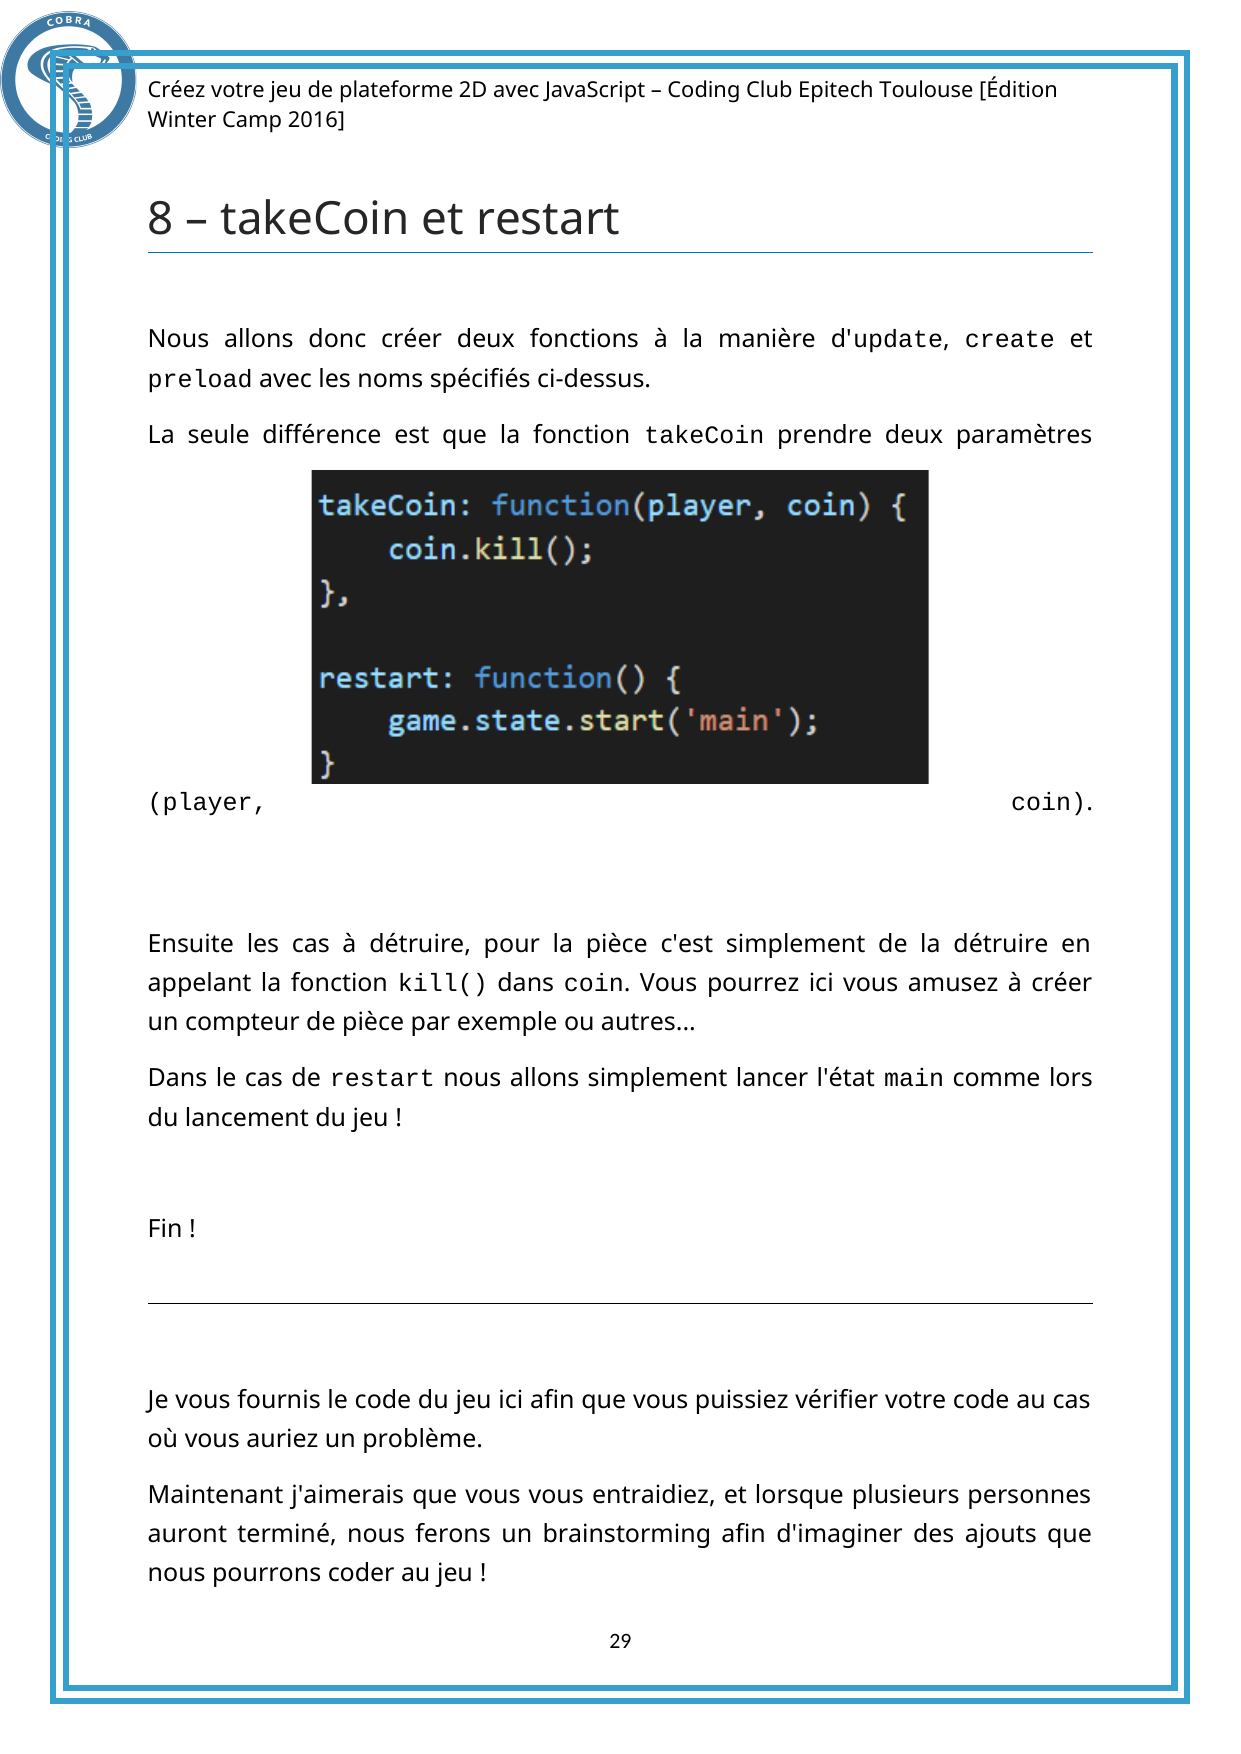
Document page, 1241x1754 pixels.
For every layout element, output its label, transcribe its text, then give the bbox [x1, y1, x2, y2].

picture [311, 470, 929, 784]
text Ensuite les cas à détruire, pour la pièce c'est simplement de la détruire en appelant la fonction kill() dans coin. Vous pourrez ici vous amusez à créer un compteur de pièce par exemple ou autres... [147, 925, 1093, 1038]
text Nous allons donc créer deux fonctions à la manière d'update, create et preload avec les noms spécifiés ci-dessus. [147, 321, 1093, 395]
subtitle 8 – takeCoin et restart [147, 185, 1093, 253]
text Je vous fournis le code du jeu ici afin que vous puissiez vérifier votre code au cas où vous auriez un problème. [147, 1381, 1093, 1455]
text Dans le cas de restart nous allons simplement lancer l'état main comme lors du lancement du jeu ! [147, 1060, 1093, 1133]
text Maintenant j'aimerais que vous vous entraidiez, et lorsque plusieurs personnes auront terminé, nous ferons un brainstorming afin d'imaginer des ajouts que nous pourrons coder au jeu ! [147, 1476, 1093, 1589]
text Fin ! [147, 1211, 1093, 1245]
